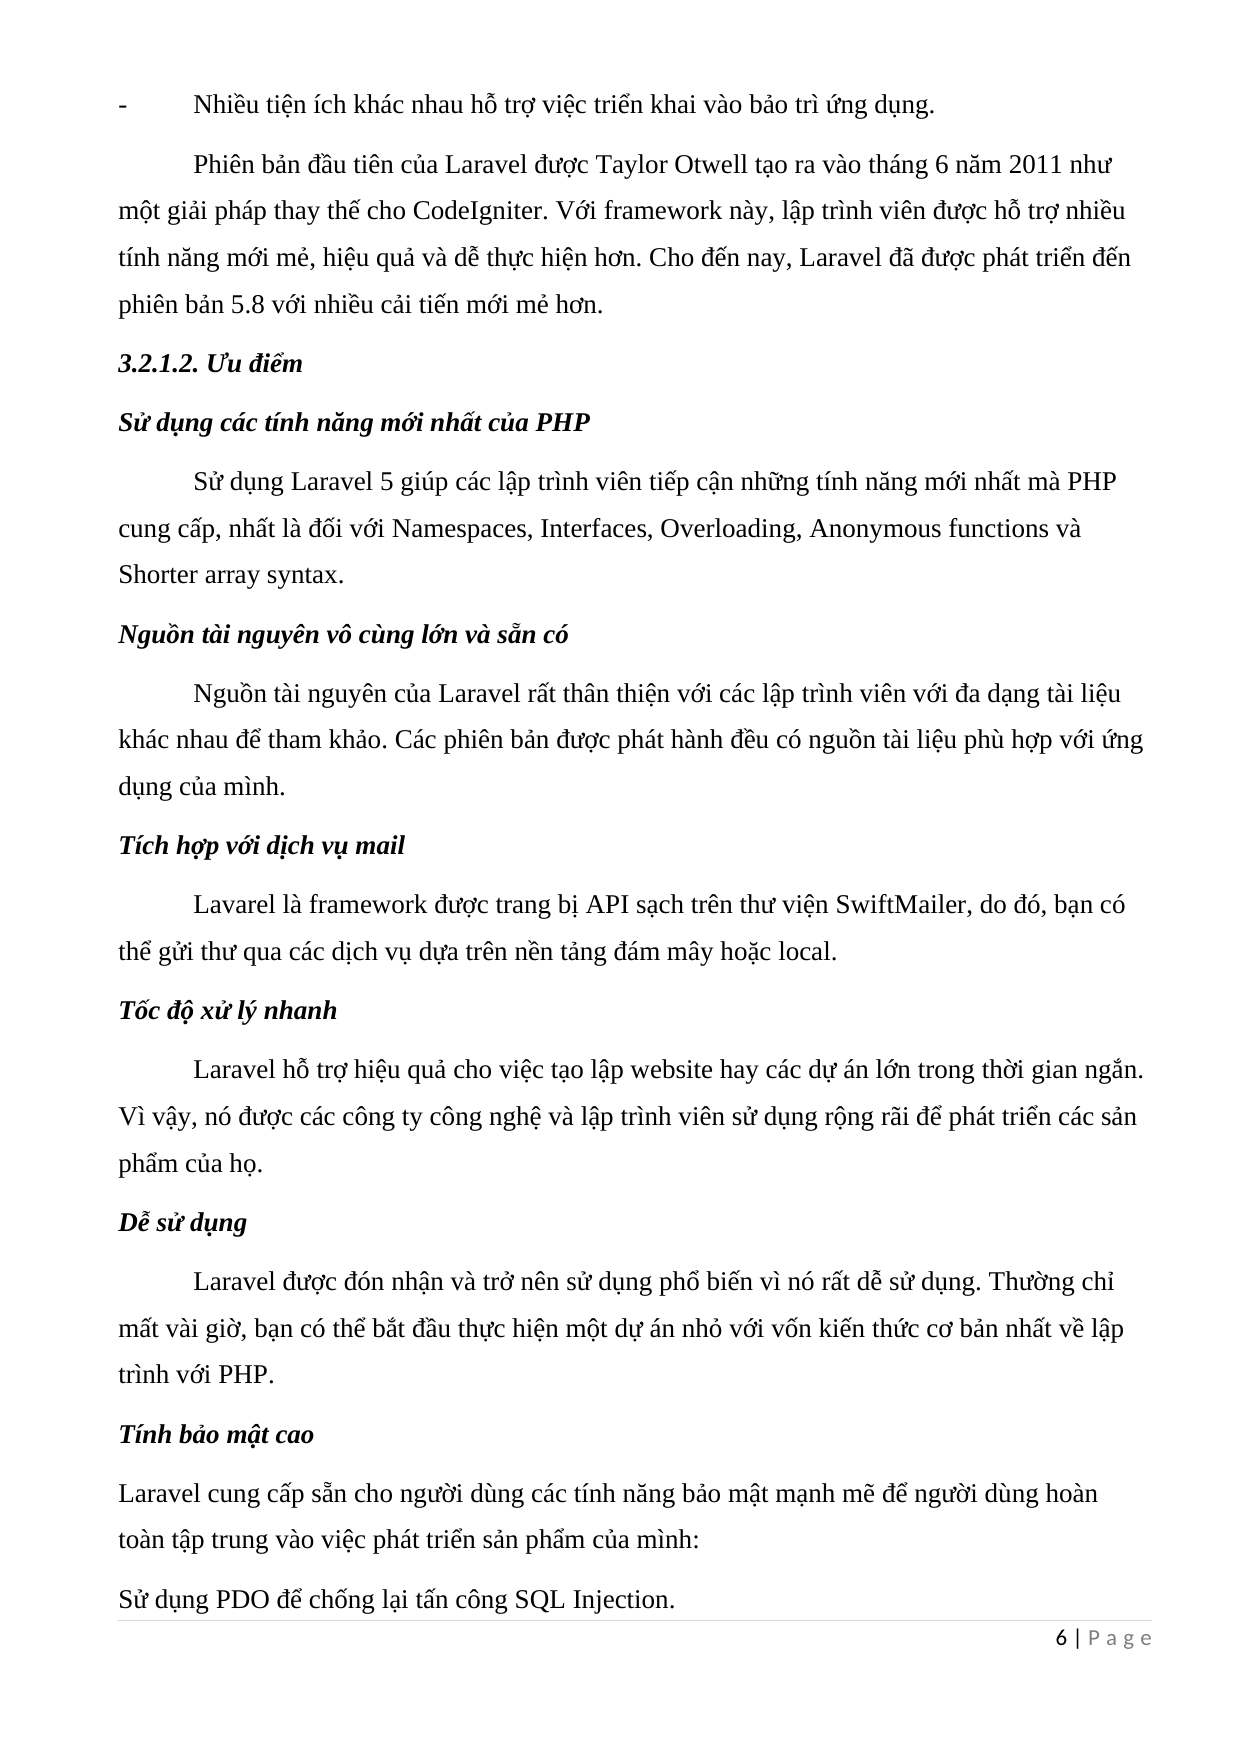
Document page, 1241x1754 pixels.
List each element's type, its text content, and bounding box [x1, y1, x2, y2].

text Phiên bản đầu tiên của Laravel được Taylor Otwell tạo ra vào tháng 6 năm 2011 như một giải pháp thay thế cho CodeIgniter. Với framework này, lập trình viên được hỗ trợ nhiều tính năng mới mẻ, hiệu quả và dễ thực hiện hơn. Cho đến nay, Laravel đã được phát triển đến phiên bản 5.8 với nhiều cải tiến mới mẻ hơn. [118, 148, 1152, 319]
text 3.2.1.2. Ưu điểm [118, 347, 1152, 378]
text Nguồn tài nguyên vô cùng lớn và sẵn có [118, 618, 1152, 649]
text Tích hợp với dịch vụ mail [118, 829, 1152, 861]
text Dễ sử dụng [118, 1206, 1152, 1237]
text Tốc độ xử lý nhanh [118, 994, 1152, 1026]
text Lavarel là framework được trang bị API sạch trên thư viện SwiftMailer, do đó, bạn có thể gửi thư qua các dịch vụ dựa trên nền tảng đám mây hoặc local. [118, 889, 1152, 966]
text Sử dụng các tính năng mới nhất của PHP [118, 406, 1152, 437]
text Laravel cung cấp sẵn cho người dùng các tính năng bảo mật mạnh mẽ để người dùng hoàn toàn tập trung vào việc phát triển sản phẩm của mình: [118, 1477, 1152, 1555]
text Tính bảo mật cao [118, 1418, 1152, 1449]
text Laravel hỗ trợ hiệu quả cho việc tạo lập website hay các dự án lớn trong thời gian ngắn. Vì vậy, nó được các công ty công nghệ và lập trình viên sử dụng rộng rãi để phát triển các sản phẩm của họ. [118, 1054, 1152, 1178]
text Sử dụng PDO để chống lại tấn công SQL Injection. [118, 1583, 1152, 1614]
text Sử dụng Laravel 5 giúp các lập trình viên tiếp cận những tính năng mới nhất mà PHP cung cấp, nhất là đối với Namespaces, Interfaces, Overloading, Anonymous functions và Shorter array syntax. [118, 465, 1152, 590]
text Laravel được đón nhận và trở nên sử dụng phổ biến vì nó rất dễ sử dụng. Thường chỉ mất vài giờ, bạn có thể bắt đầu thực hiện một dự án nhỏ với vốn kiến thức cơ bản nhất về lập trình với PHP. [118, 1265, 1152, 1390]
text Nguồn tài nguyên của Laravel rất thân thiện với các lập trình viên với đa dạng tài liệu khác nhau để tham khảo. Các phiên bản được phát hành đều có nguồn tài liệu phù hợp với ứng dụng của mình. [118, 677, 1152, 801]
text - Nhiều tiện ích khác nhau hỗ trợ việc triển khai vào bảo trì ứng dụng. [118, 89, 1152, 120]
